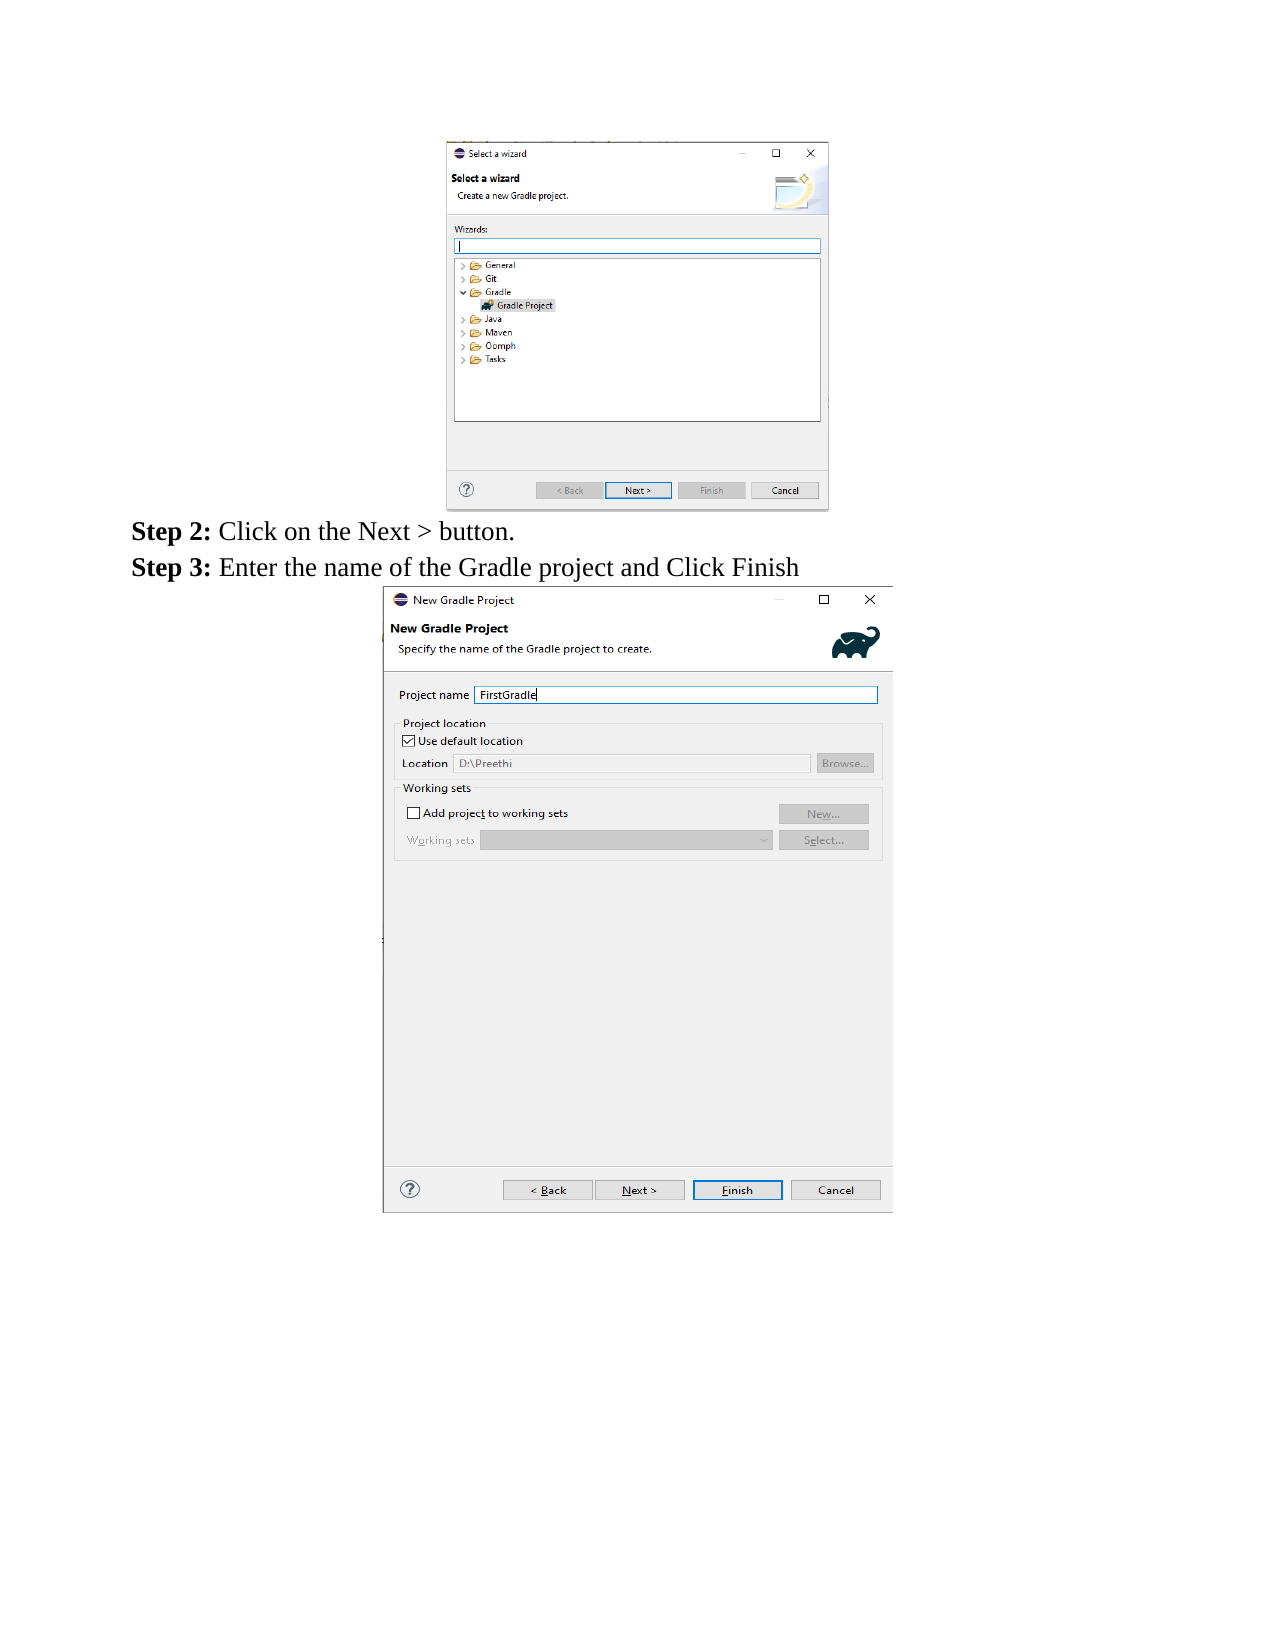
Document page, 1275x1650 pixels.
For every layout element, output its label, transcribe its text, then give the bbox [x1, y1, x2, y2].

text Step 2: Click on the Next > button. [131, 515, 1144, 547]
picture [446, 141, 829, 512]
picture [382, 586, 893, 1213]
text Step 3: Enter the name of the Gradle project and Click Finish [131, 551, 1144, 582]
